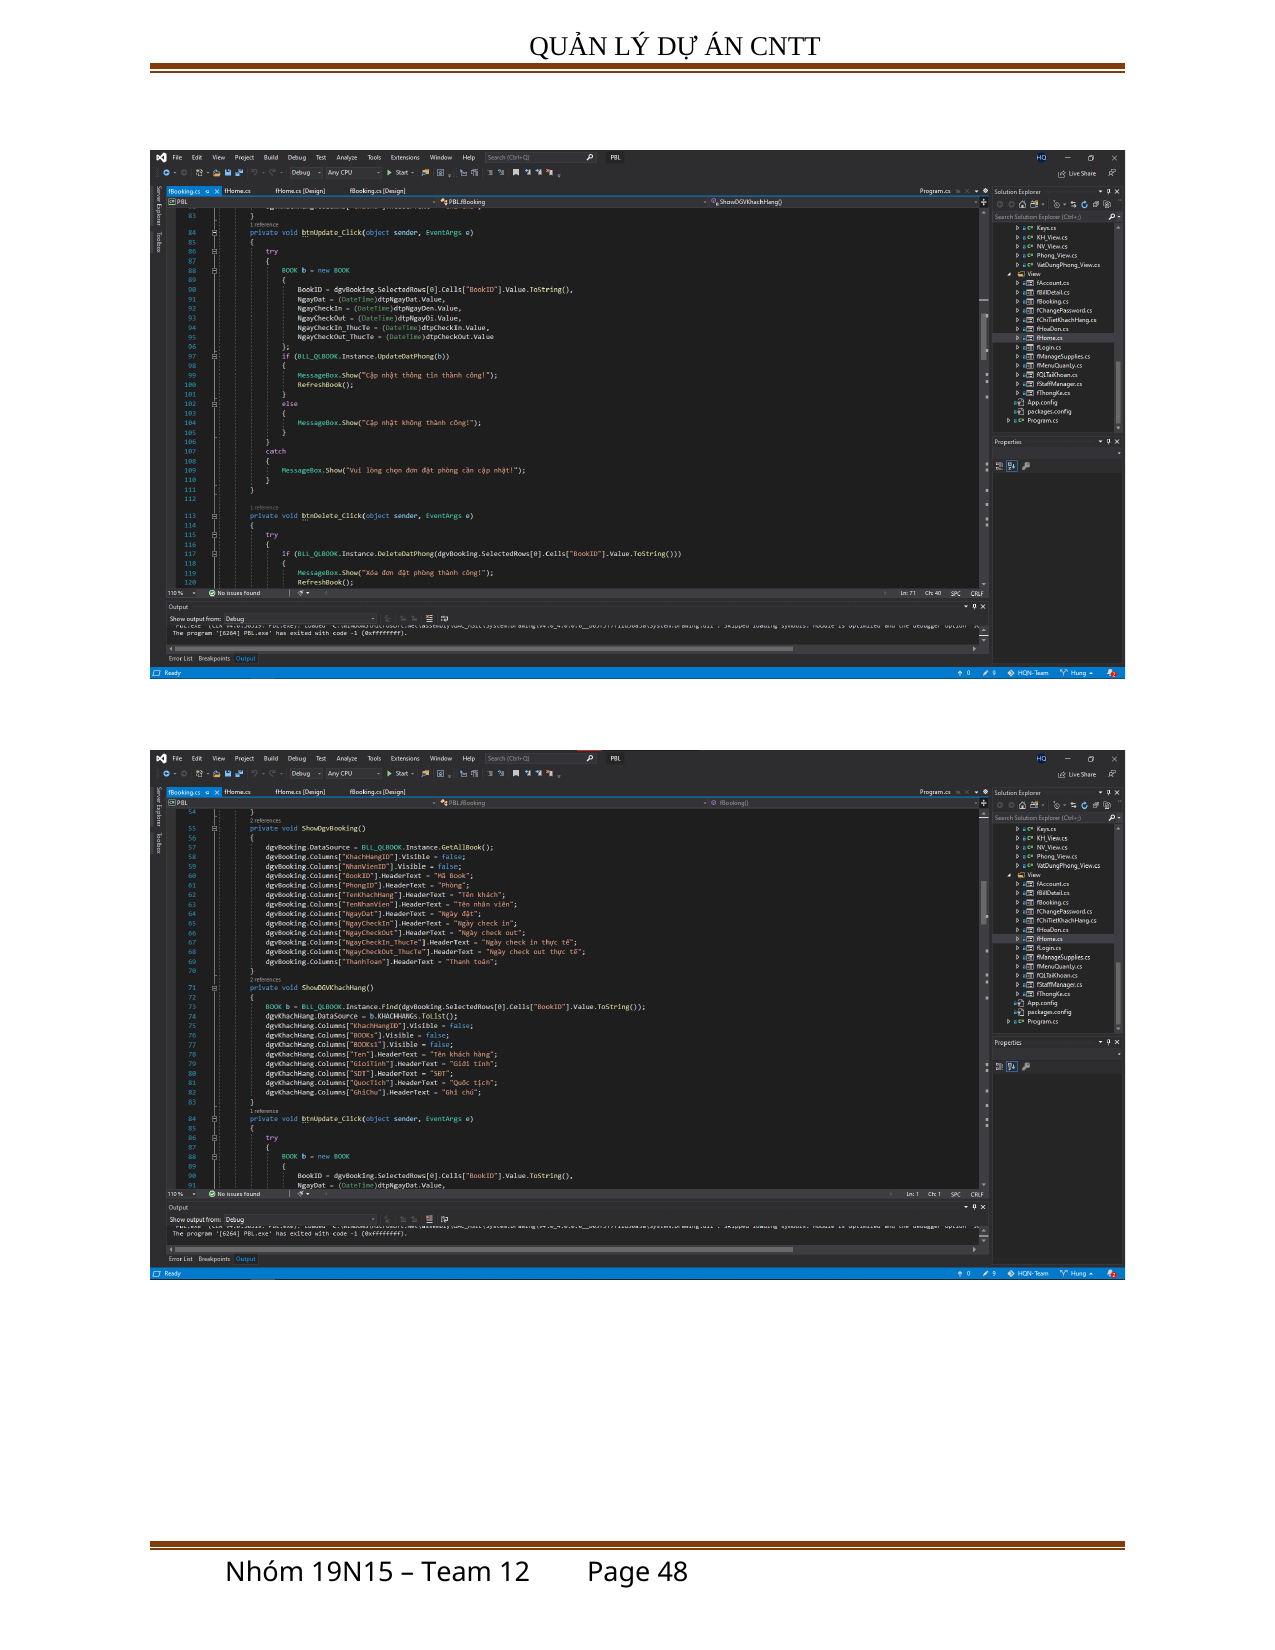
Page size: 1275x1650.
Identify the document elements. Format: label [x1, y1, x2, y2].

picture [150, 750, 1125, 1280]
picture [150, 150, 1125, 679]
